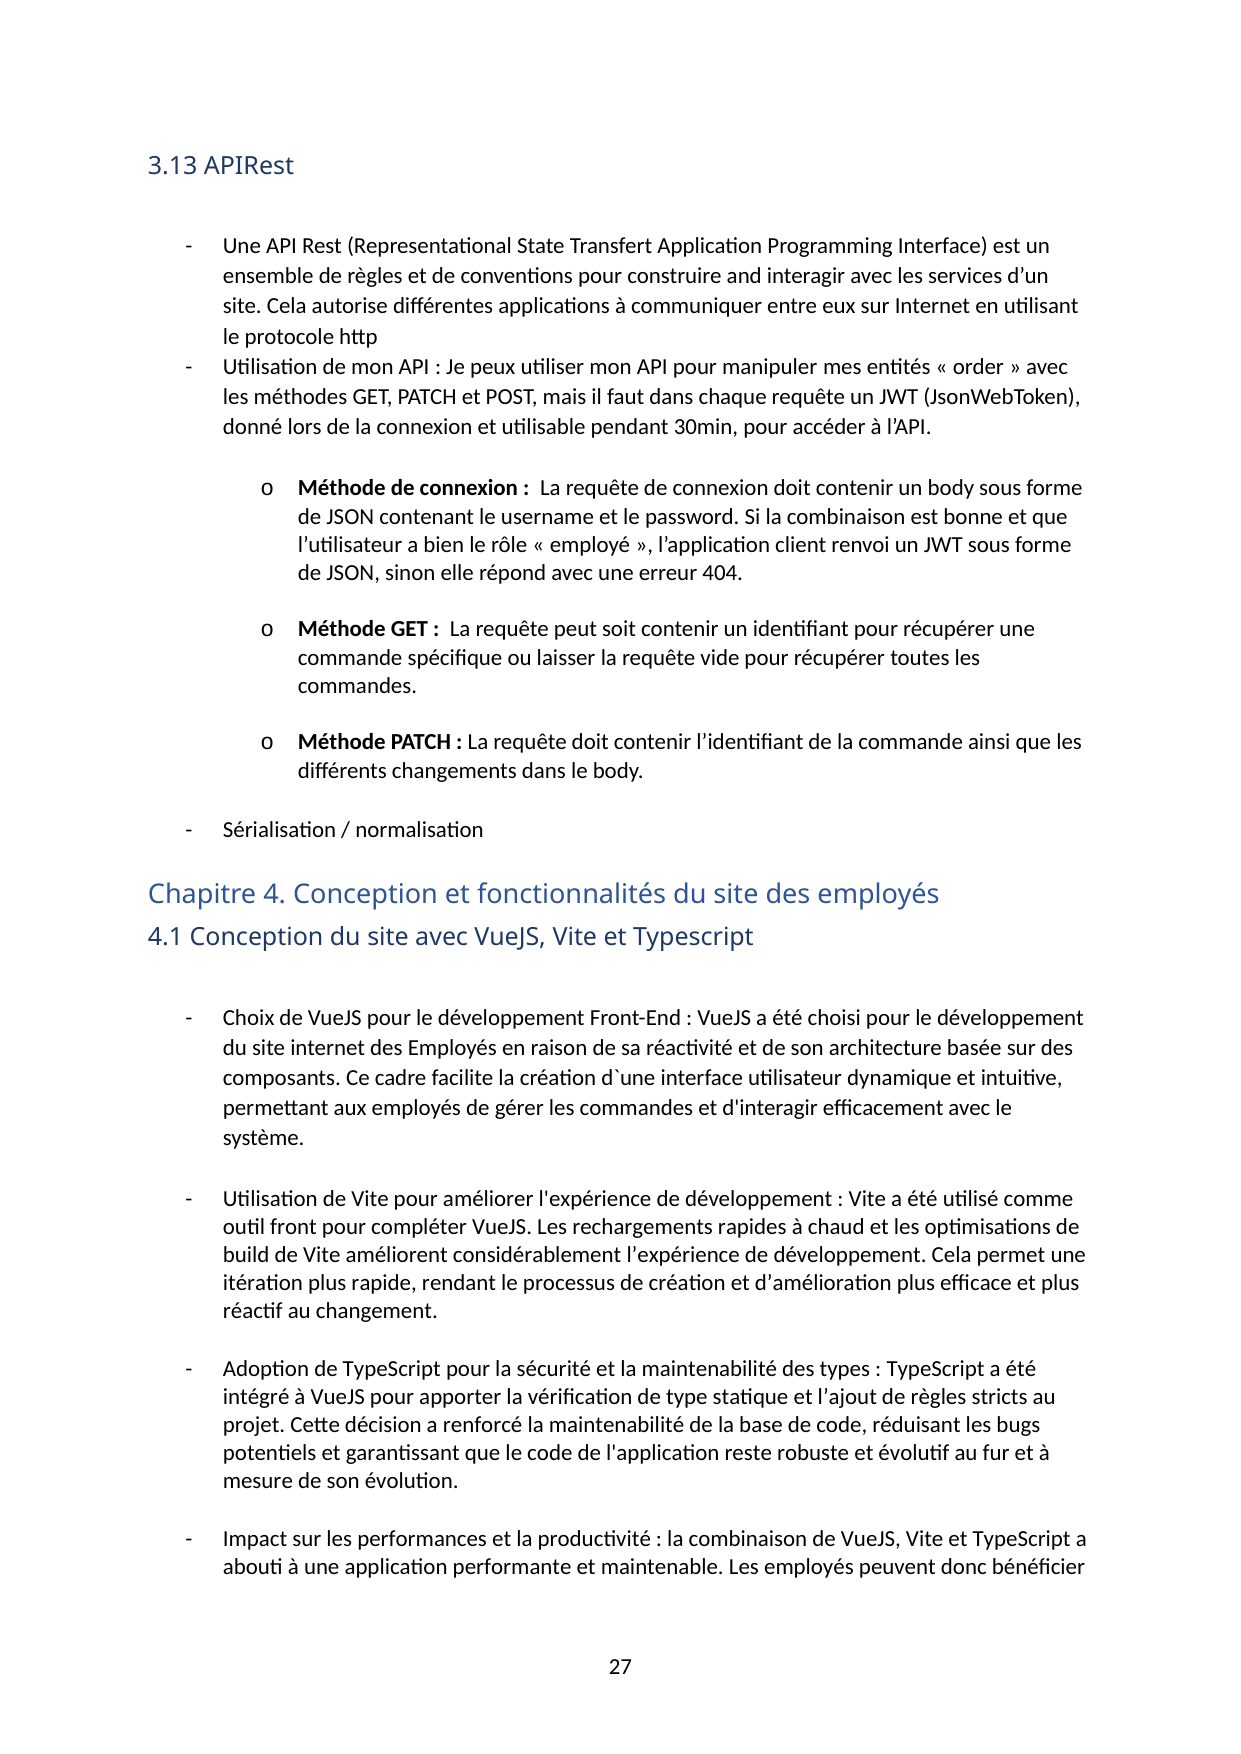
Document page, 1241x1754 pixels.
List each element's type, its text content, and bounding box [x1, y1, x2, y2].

list Adoption de TypeScript pour la sécurité et la maintenabilité des types : TypeScript a été intégré à VueJS pour apporter la vérification de type statique et l’ajout de règles stricts au projet. Cette décision a renforcé la maintenabilité de la base de code, réduisant les bugs potentiels et garantissant que le code de l'application reste robuste et évolutif au fur et à mesure de son évolution. [185, 1354, 1093, 1494]
list Utilisation de Vite pour améliorer l'expérience de développement : Vite a été utilisé comme outil front pour compléter VueJS. Les rechargements rapides à chaud et les optimisations de build de Vite améliorent considérablement l’expérience de développement. Cela permet une itération plus rapide, rendant le processus de création et d’amélioration plus efficace et plus réactif au changement. [185, 1184, 1093, 1324]
subtitle 4.1 Conception du site avec VueJS, Vite et Typescript [148, 919, 1093, 953]
subtitle Chapitre 4. Conception et fonctionnalités du site des employés [148, 875, 1093, 912]
list Utilisation de mon API : Je peux utiliser mon API pour manipuler mes entités « order » avec les méthodes GET, PATCH et POST, mais il faut dans chaque requête un JWT (JsonWebToken), donné lors de la connexion et utilisable pendant 30min, pour accéder à l’API. [185, 352, 1093, 441]
list Méthode de connexion : La requête de connexion doit contenir un body sous forme de JSON contenant le username et le password. Si la combinaison est bonne et que l’utilisateur a bien le rôle « employé », l’application client renvoi un JWT sous forme de JSON, sinon elle répond avec une erreur 404. [260, 473, 1093, 586]
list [185, 1524, 1093, 1581]
list Méthode PATCH : La requête doit contenir l’identifiant de la commande ainsi que les différents changements dans le body. [260, 727, 1093, 784]
list Choix de VueJS pour le développement Front-End : VueJS a été choisi pour le développement du site internet des Employés en raison de sa réactivité et de son architecture basée sur des composants. Ce cadre facilite la création d`une interface utilisateur dynamique et intuitive, permettant aux employés de gérer les commandes et d'interagir efficacement avec le système. [185, 1003, 1093, 1151]
list Méthode GET : La requête peut soit contenir un identifiant pour récupérer une commande spécifique ou laisser la requête vide pour récupérer toutes les commandes. [260, 614, 1093, 699]
list Une API Rest (Representational State Transfert Application Programming Interface) est un ensemble de règles et de conventions pour construire and interagir avec les services d’un site. Cela autorise différentes applications à communiquer entre eux sur Internet en utilisant le protocole http [185, 231, 1093, 350]
list Sérialisation / normalisation [185, 815, 1093, 843]
subtitle 3.13 APIRest [148, 148, 1093, 182]
